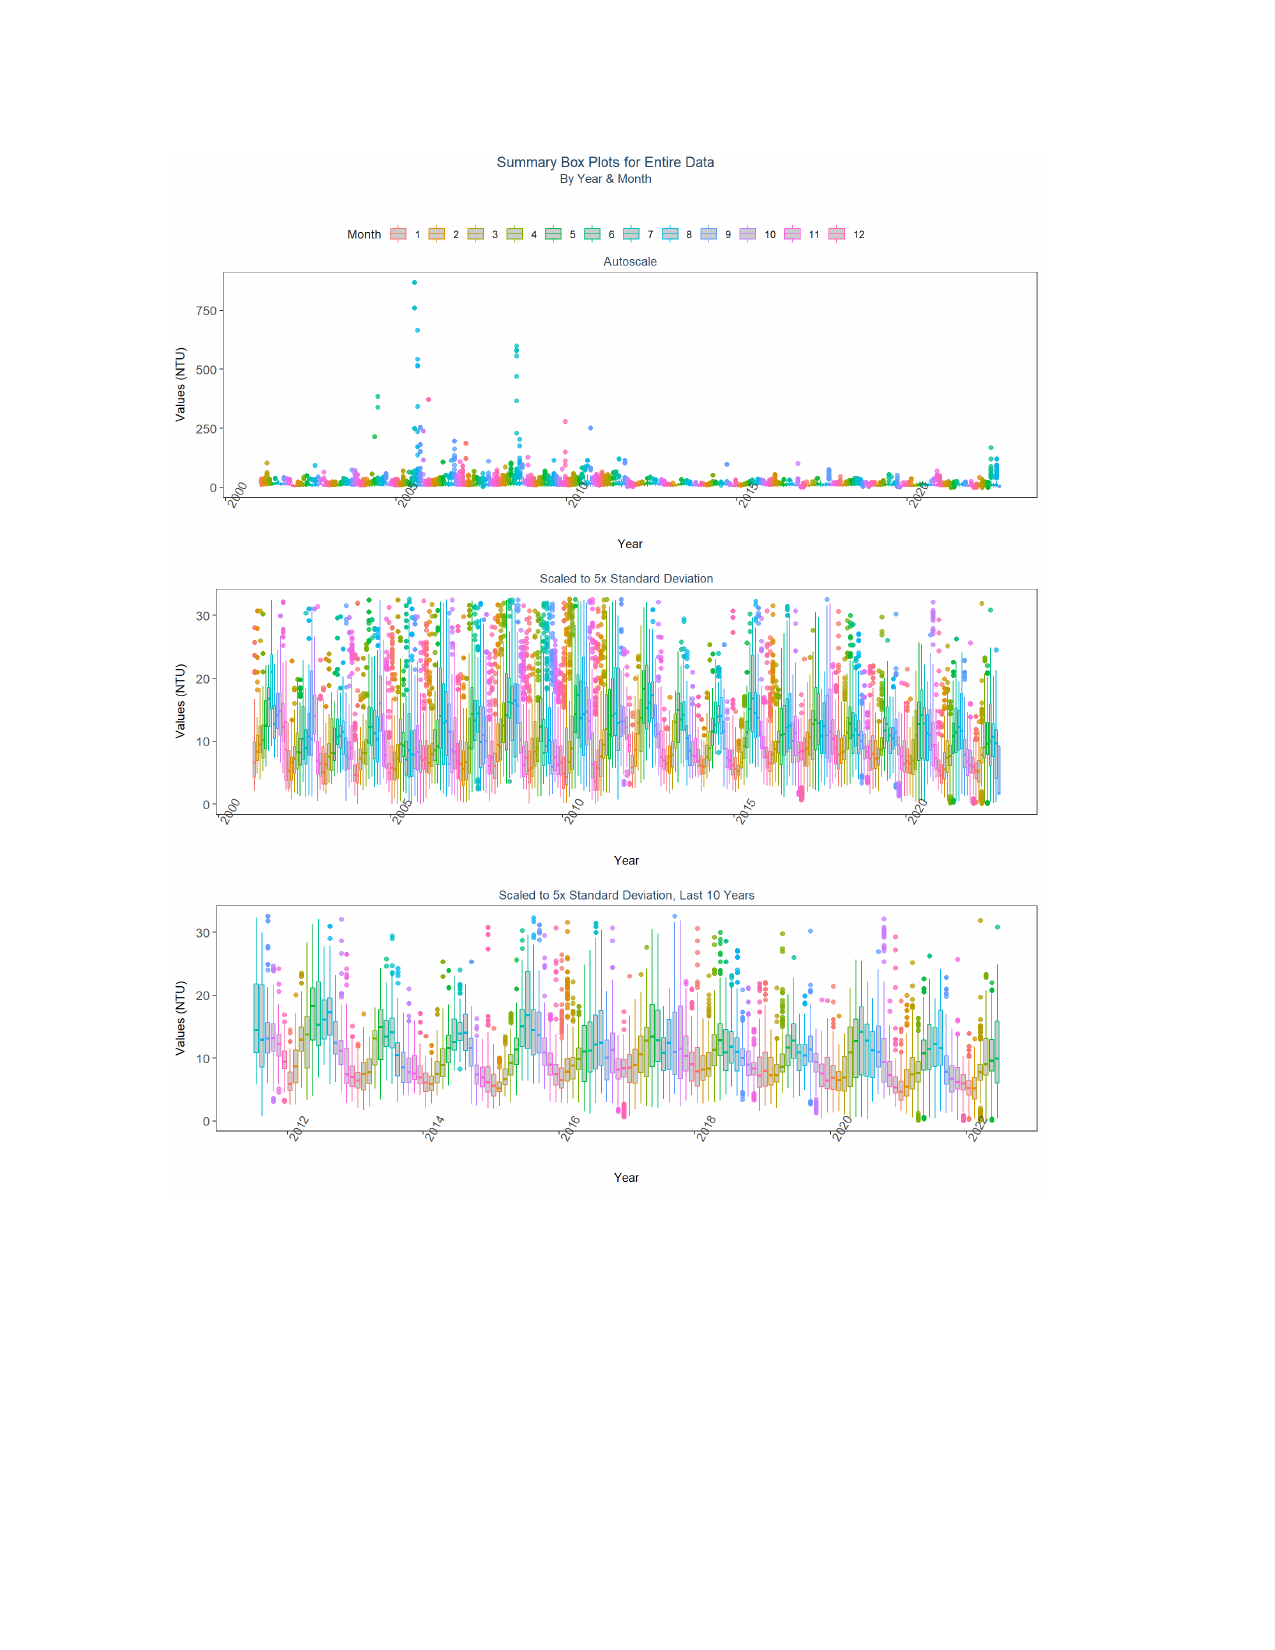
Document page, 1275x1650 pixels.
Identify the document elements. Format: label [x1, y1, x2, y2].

picture [168, 150, 1044, 1200]
